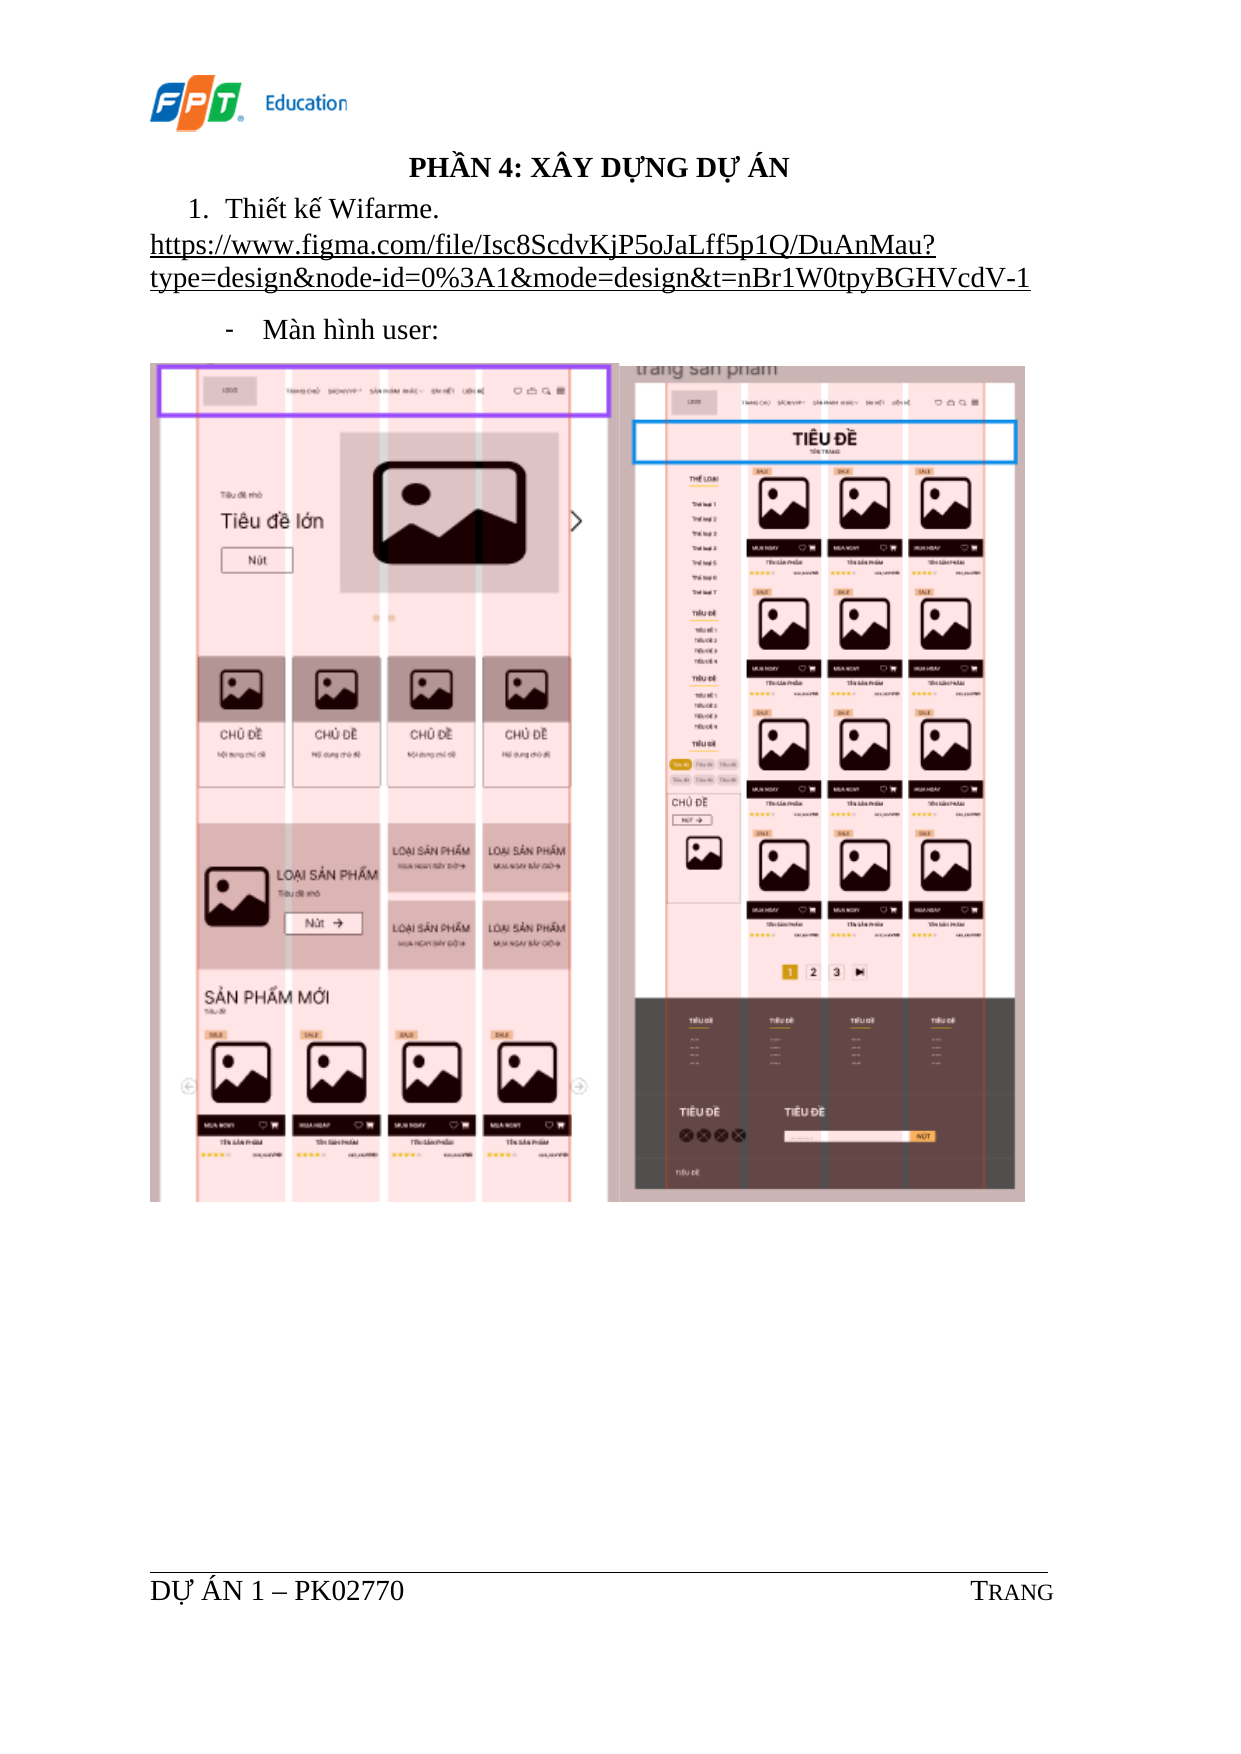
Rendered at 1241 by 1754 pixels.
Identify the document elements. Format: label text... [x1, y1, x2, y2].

picture [150, 363, 1025, 1202]
text https://www.figma.com/file/Isc8ScdvKjP5oJaLff5p1Q/DuAnMau?type=design&node-id=0%3A1&mode=design&t=nBr1W0tpyBGHVcdV-1 [150, 227, 1048, 294]
picture [150, 75, 347, 132]
subtitle Thiết kế Wifarme. [187, 191, 1048, 224]
list Màn hình user: [225, 311, 1048, 346]
subtitle PHẦN 4: XÂY DỰNG DỰ ÁN [150, 151, 1048, 184]
